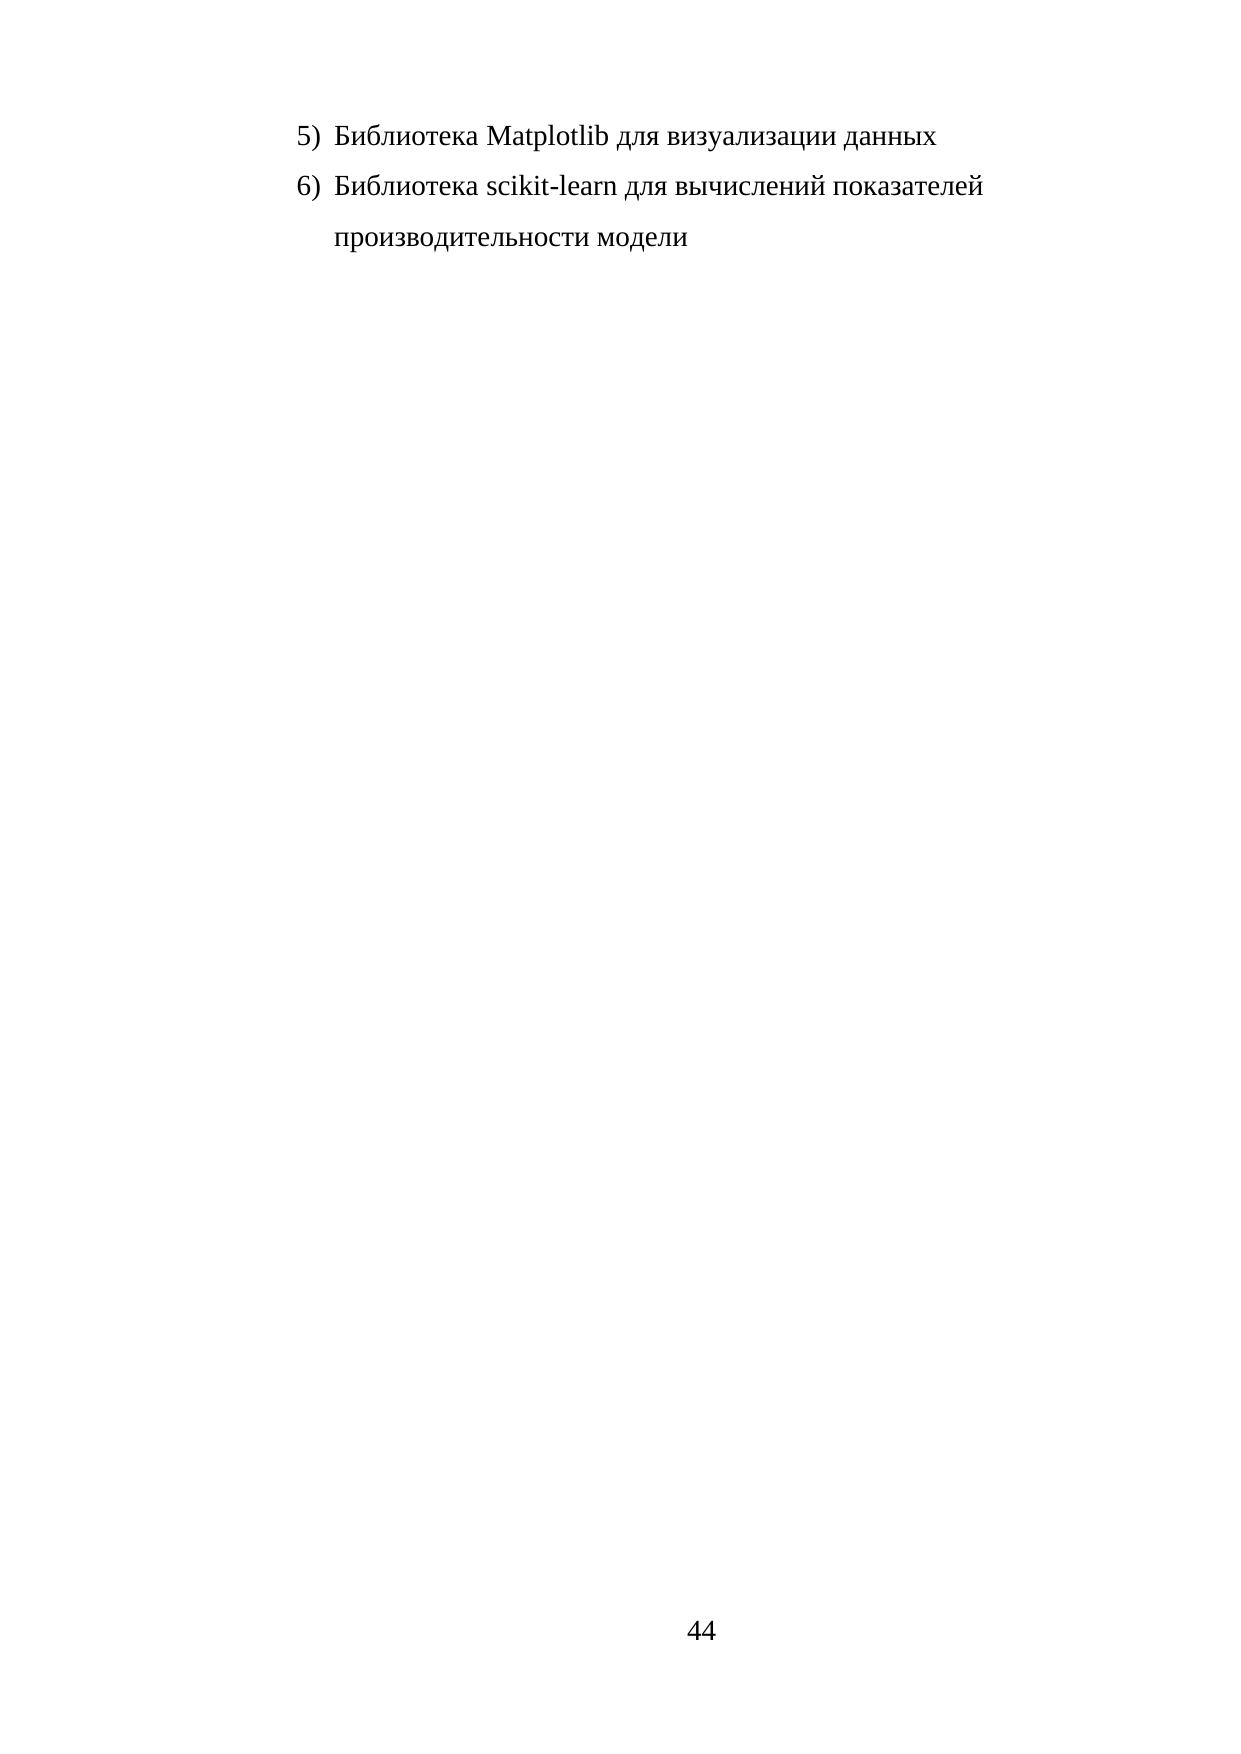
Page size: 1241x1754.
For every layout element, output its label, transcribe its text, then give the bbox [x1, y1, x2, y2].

list Библиотека scikit-learn для вычислений показателей производительности модели [296, 168, 1152, 252]
list Библиотека Matplotlib для визуализации данных [296, 118, 1152, 152]
